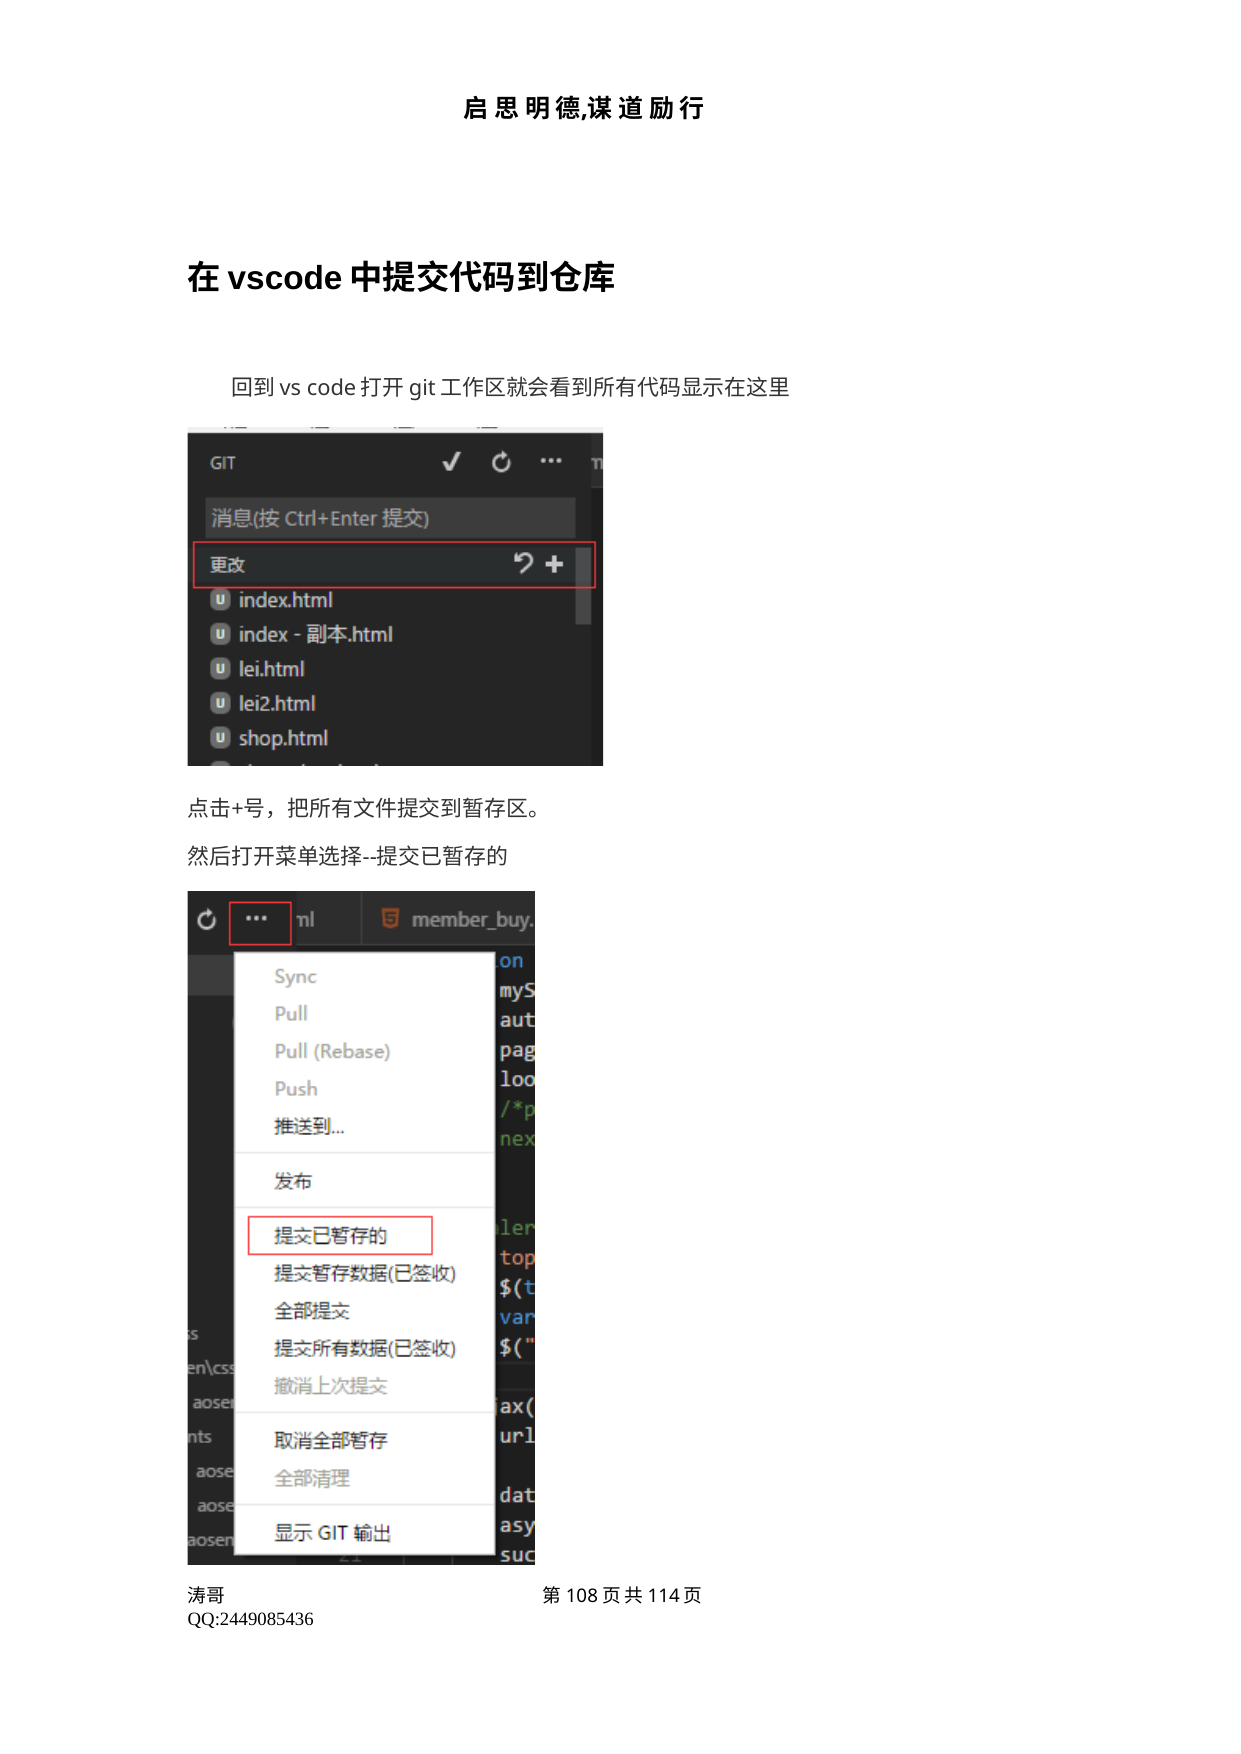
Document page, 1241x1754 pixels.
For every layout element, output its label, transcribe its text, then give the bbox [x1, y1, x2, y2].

text 点击+号，把所有文件提交到暂存区。 [187, 791, 1053, 823]
subtitle 在vscode中提交代码到仓库 [187, 242, 1053, 307]
picture [187, 427, 604, 766]
picture [187, 891, 535, 1565]
text 回到vs code打开git工作区就会看到所有代码显示在这里 [187, 369, 1053, 402]
text 然后打开菜单选择--提交已暂存的 [187, 839, 1053, 871]
